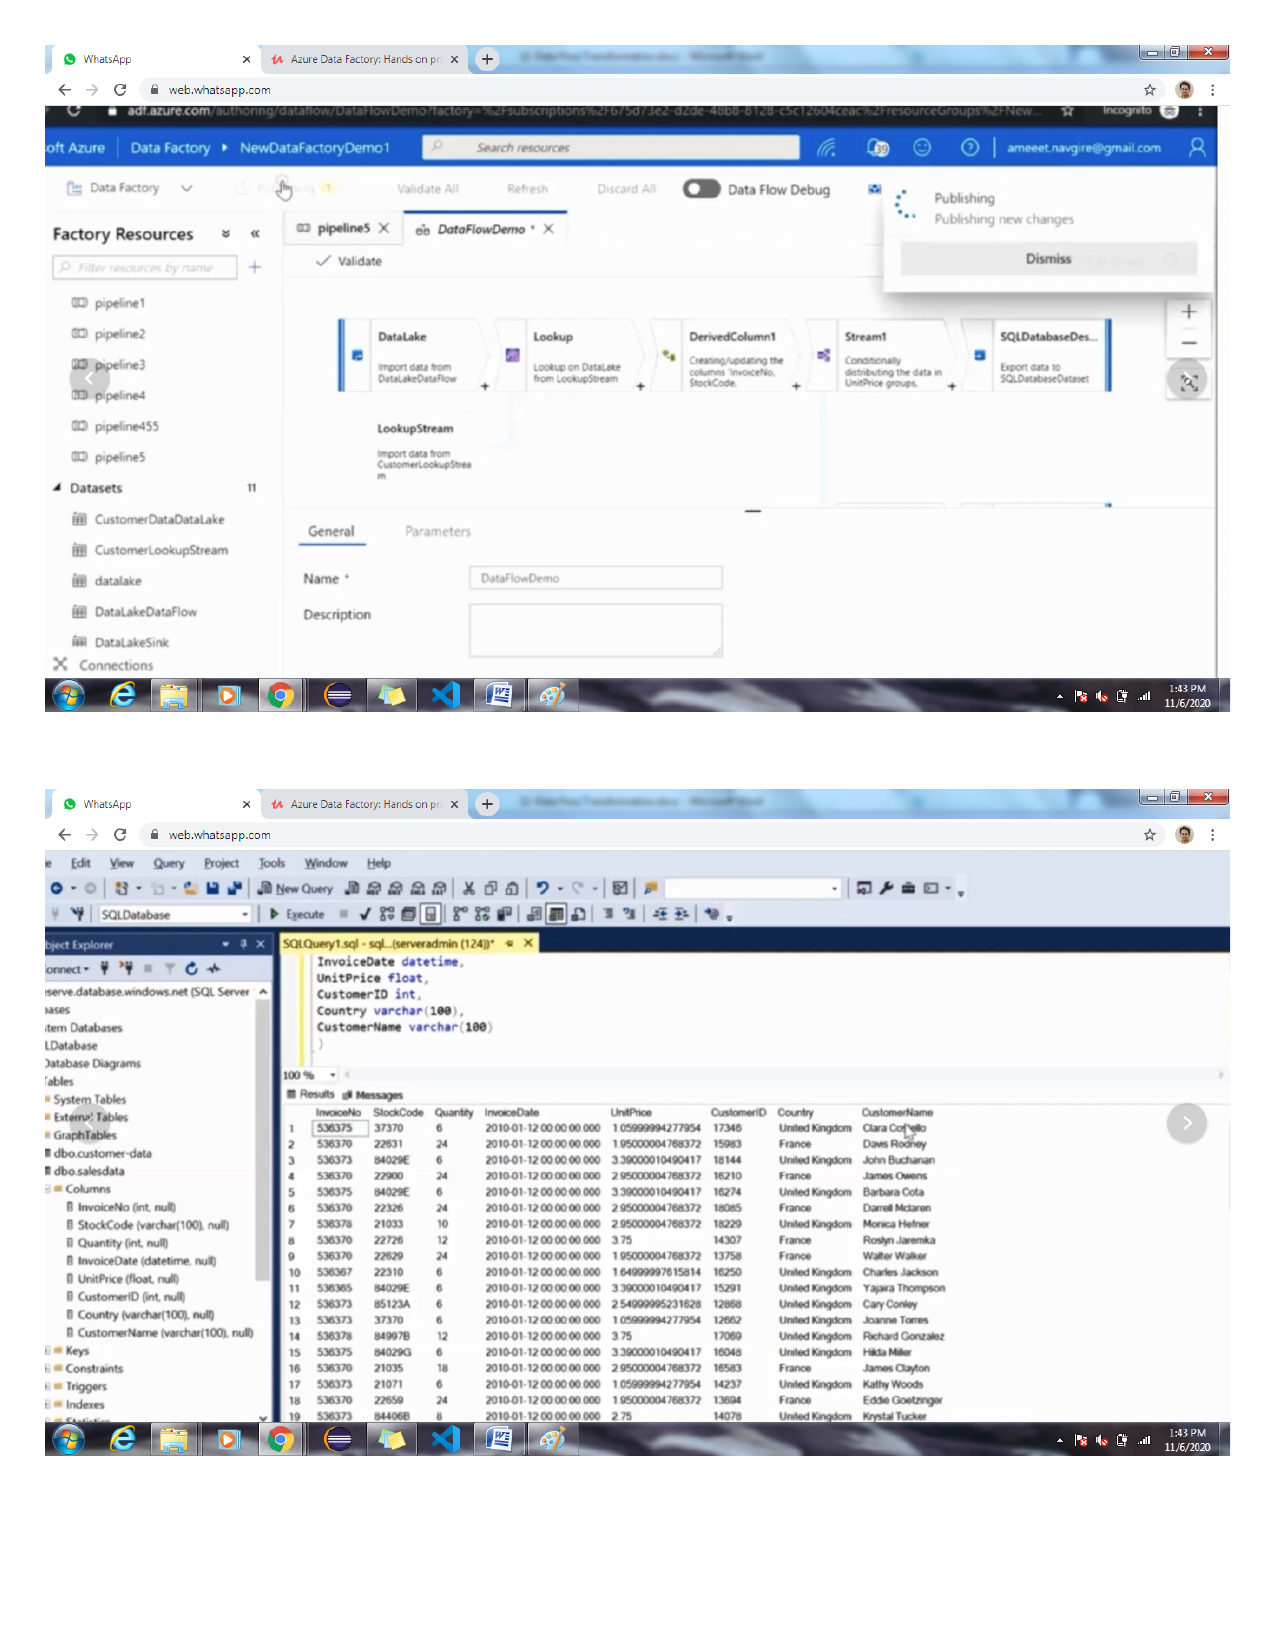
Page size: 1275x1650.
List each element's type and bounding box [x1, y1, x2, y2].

picture [45, 789, 1230, 1456]
picture [45, 45, 1230, 712]
